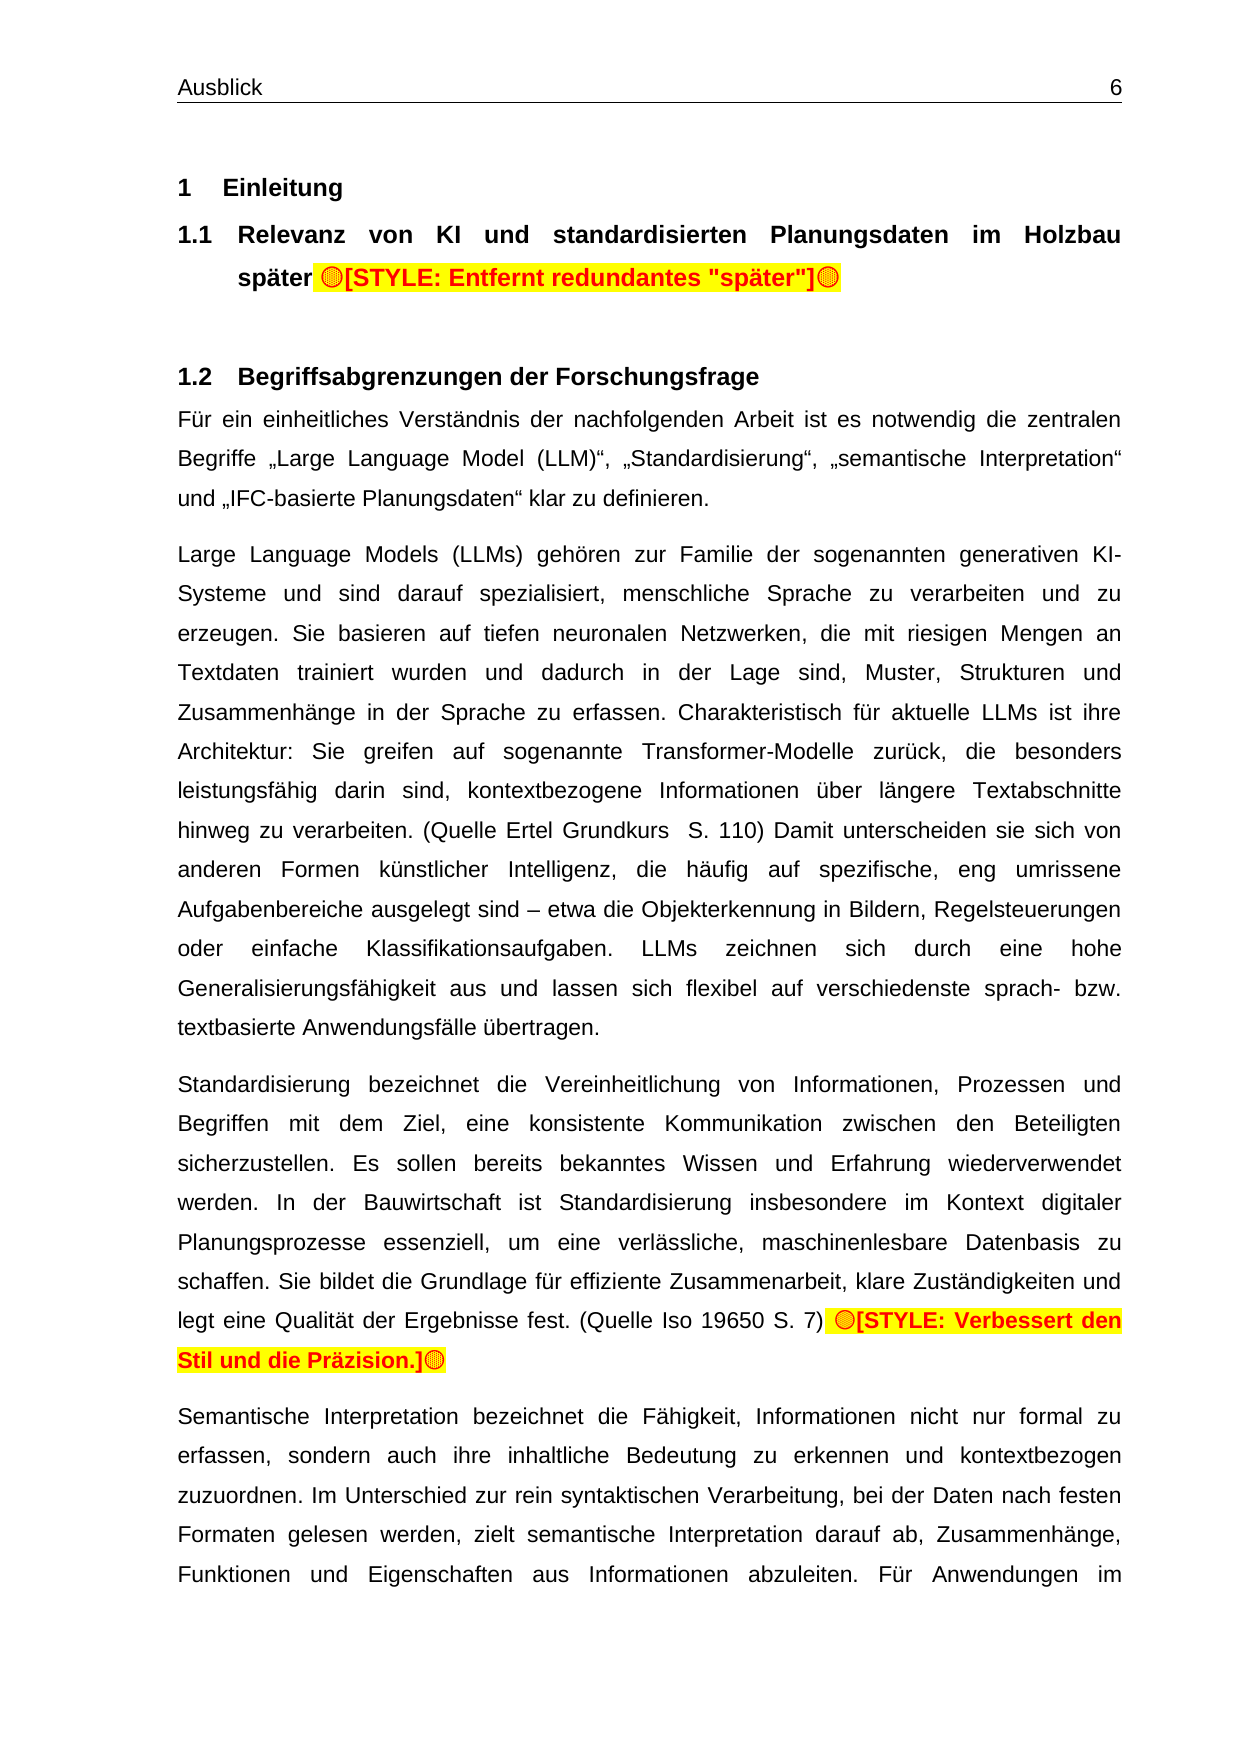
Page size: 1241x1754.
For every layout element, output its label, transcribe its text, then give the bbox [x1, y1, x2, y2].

subtitle Einleitung [177, 173, 1122, 201]
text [177, 1403, 1122, 1587]
subtitle Begriffsabgrenzungen der Forschungsfrage [177, 362, 1122, 391]
text Standardisierung bezeichnet die Vereinheitlichung von Informationen, Prozessen und Begriffen mit dem Ziel, eine konsistente Kommunikation zwischen den Beteiligten sicherzustellen. Es sollen bereits bekanntes Wissen und Erfahrung wiederverwendet werden. In der Bauwirtschaft ist Standardisierung insbesondere im Kontext digitaler Planungsprozesse essenziell, um eine verlässliche, maschinenlesbare Datenbasis zu schaffen. Sie bildet die Grundlage für effiziente Zusammenarbeit, klare Zuständigkeiten und legt eine Qualität der Ergebnisse fest. (Quelle Iso 19650 S. 7) 🟡[STYLE: Verbessert den Stil und die Präzision.]🟡 [177, 1071, 1122, 1373]
text Large Language Models (LLMs) gehören zur Familie der sogenannten generativen KI-Systeme und sind darauf spezialisiert, menschliche Sprache zu verarbeiten und zu erzeugen. Sie basieren auf tiefen neuronalen Netzwerken, die mit riesigen Mengen an Textdaten trainiert wurden und dadurch in der Lage sind, Muster, Strukturen und Zusammenhänge in der Sprache zu erfassen. Charakteristisch für aktuelle LLMs ist ihre Architektur: Sie greifen auf sogenannte Transformer-Modelle zurück, die besonders leistungsfähig darin sind, kontextbezogene Informationen über längere Textabschnitte hinweg zu verarbeiten. (Quelle Ertel Grundkurs S. 110) Damit unterscheiden sie sich von anderen Formen künstlicher Intelligenz, die häufig auf spezifische, eng umrissene Aufgabenbereiche ausgelegt sind – etwa die Objekterkennung in Bildern, Regelsteuerungen oder einfache Klassifikationsaufgaben. LLMs zeichnen sich durch eine hohe Generalisierungsfähigkeit aus und lassen sich flexibel auf verschiedenste sprach- bzw. textbasierte Anwendungsfälle übertragen. [177, 541, 1122, 1041]
subtitle Relevanz von KI und standardisierten Planungsdaten im Holzbau später 🟡[STYLE: Entfernt redundantes "später"]🟡 [177, 220, 1122, 292]
text Für ein einheitliches Verständnis der nachfolgenden Arbeit ist es notwendig die zentralen Begriffe „Large Language Model (LLM)“, „Standardisierung“, „semantische Interpretation“ und „IFC-basierte Planungsdaten“ klar zu definieren. [177, 406, 1122, 511]
